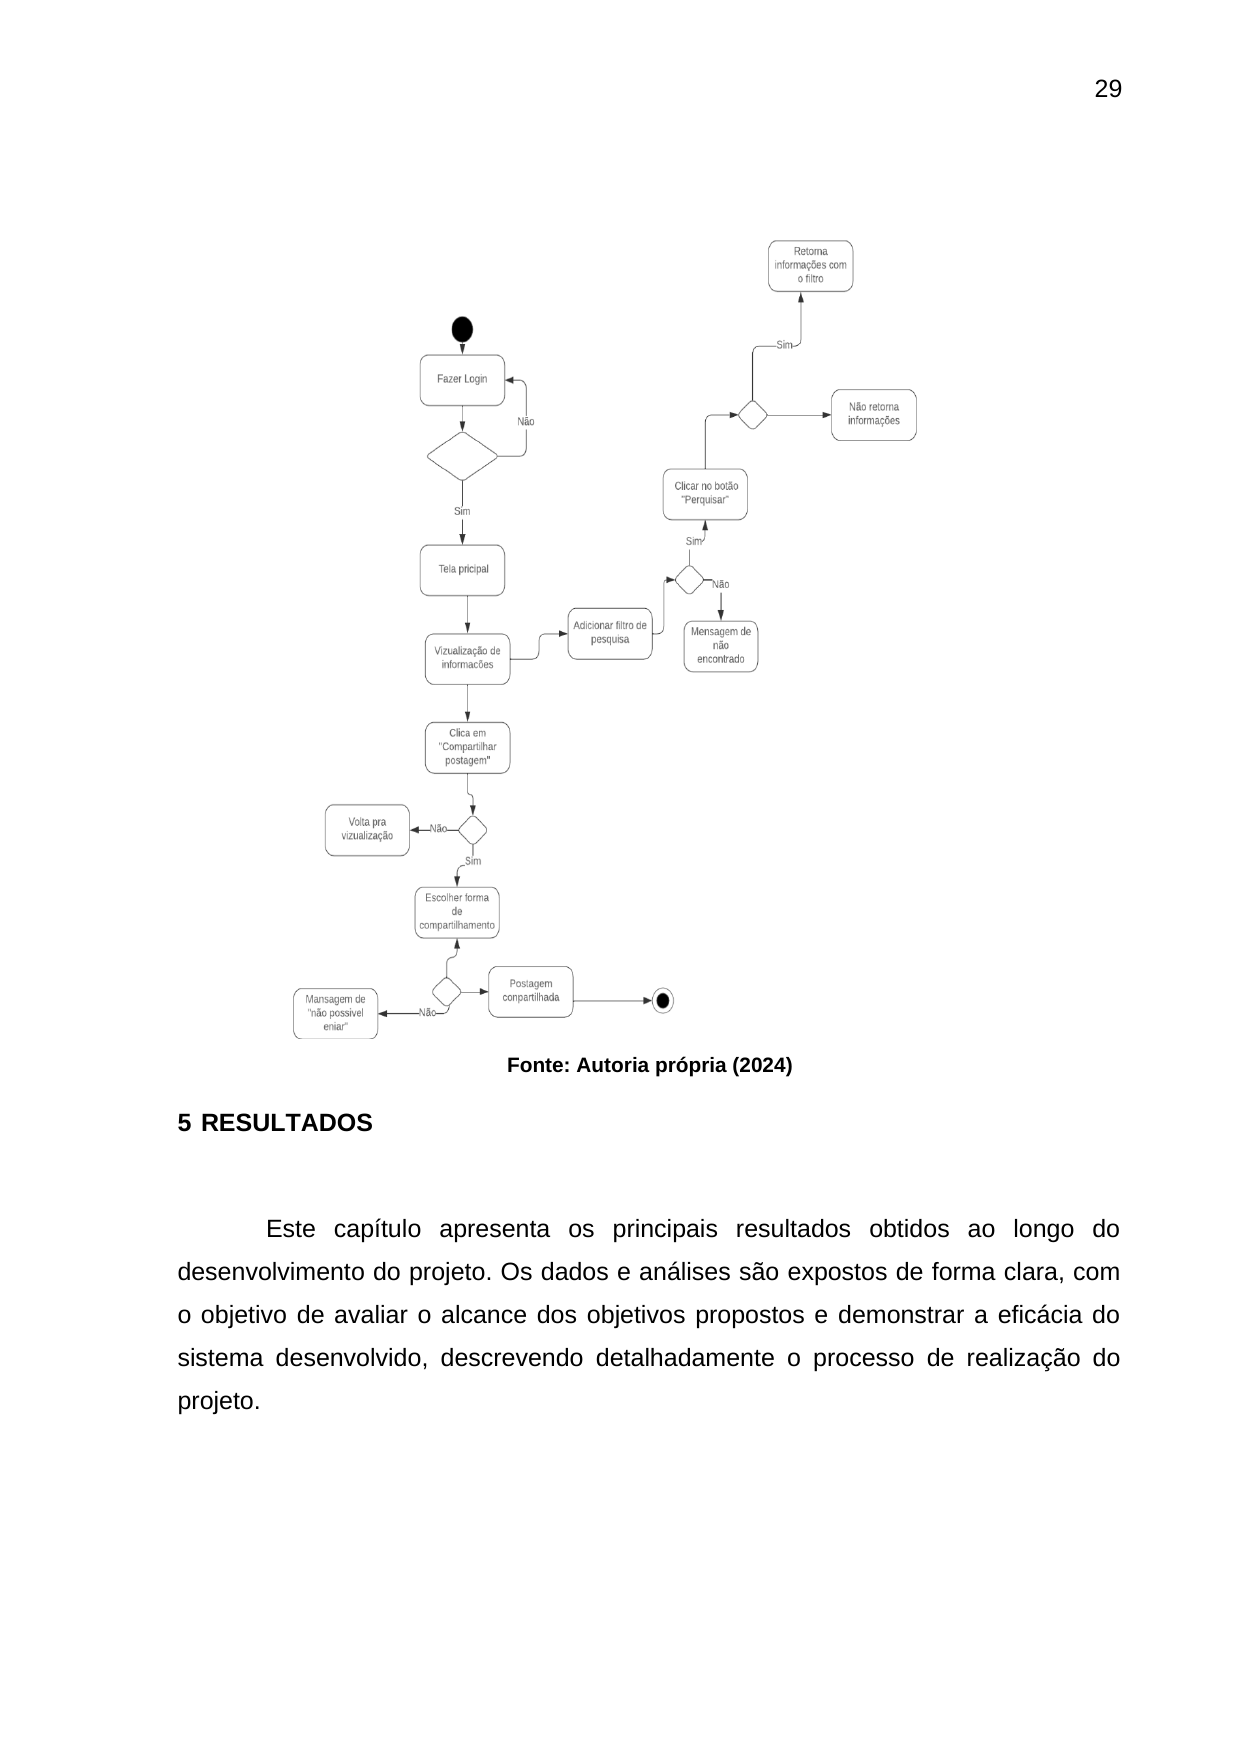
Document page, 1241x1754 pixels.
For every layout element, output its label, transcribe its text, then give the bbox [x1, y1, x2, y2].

picture [177, 177, 1106, 1039]
text Resultados [177, 1108, 1122, 1137]
text Fonte: Autoria própria (2024) [177, 1053, 1122, 1077]
text Este capítulo apresenta os principais resultados obtidos ao longo do desenvolvimento do projeto. Os dados e análises são expostos de forma clara, com o objetivo de avaliar o alcance dos objetivos propostos e demonstrar a eficácia do sistema desenvolvido, descrevendo detalhadamente o processo de realização do projeto. [177, 1214, 1122, 1415]
